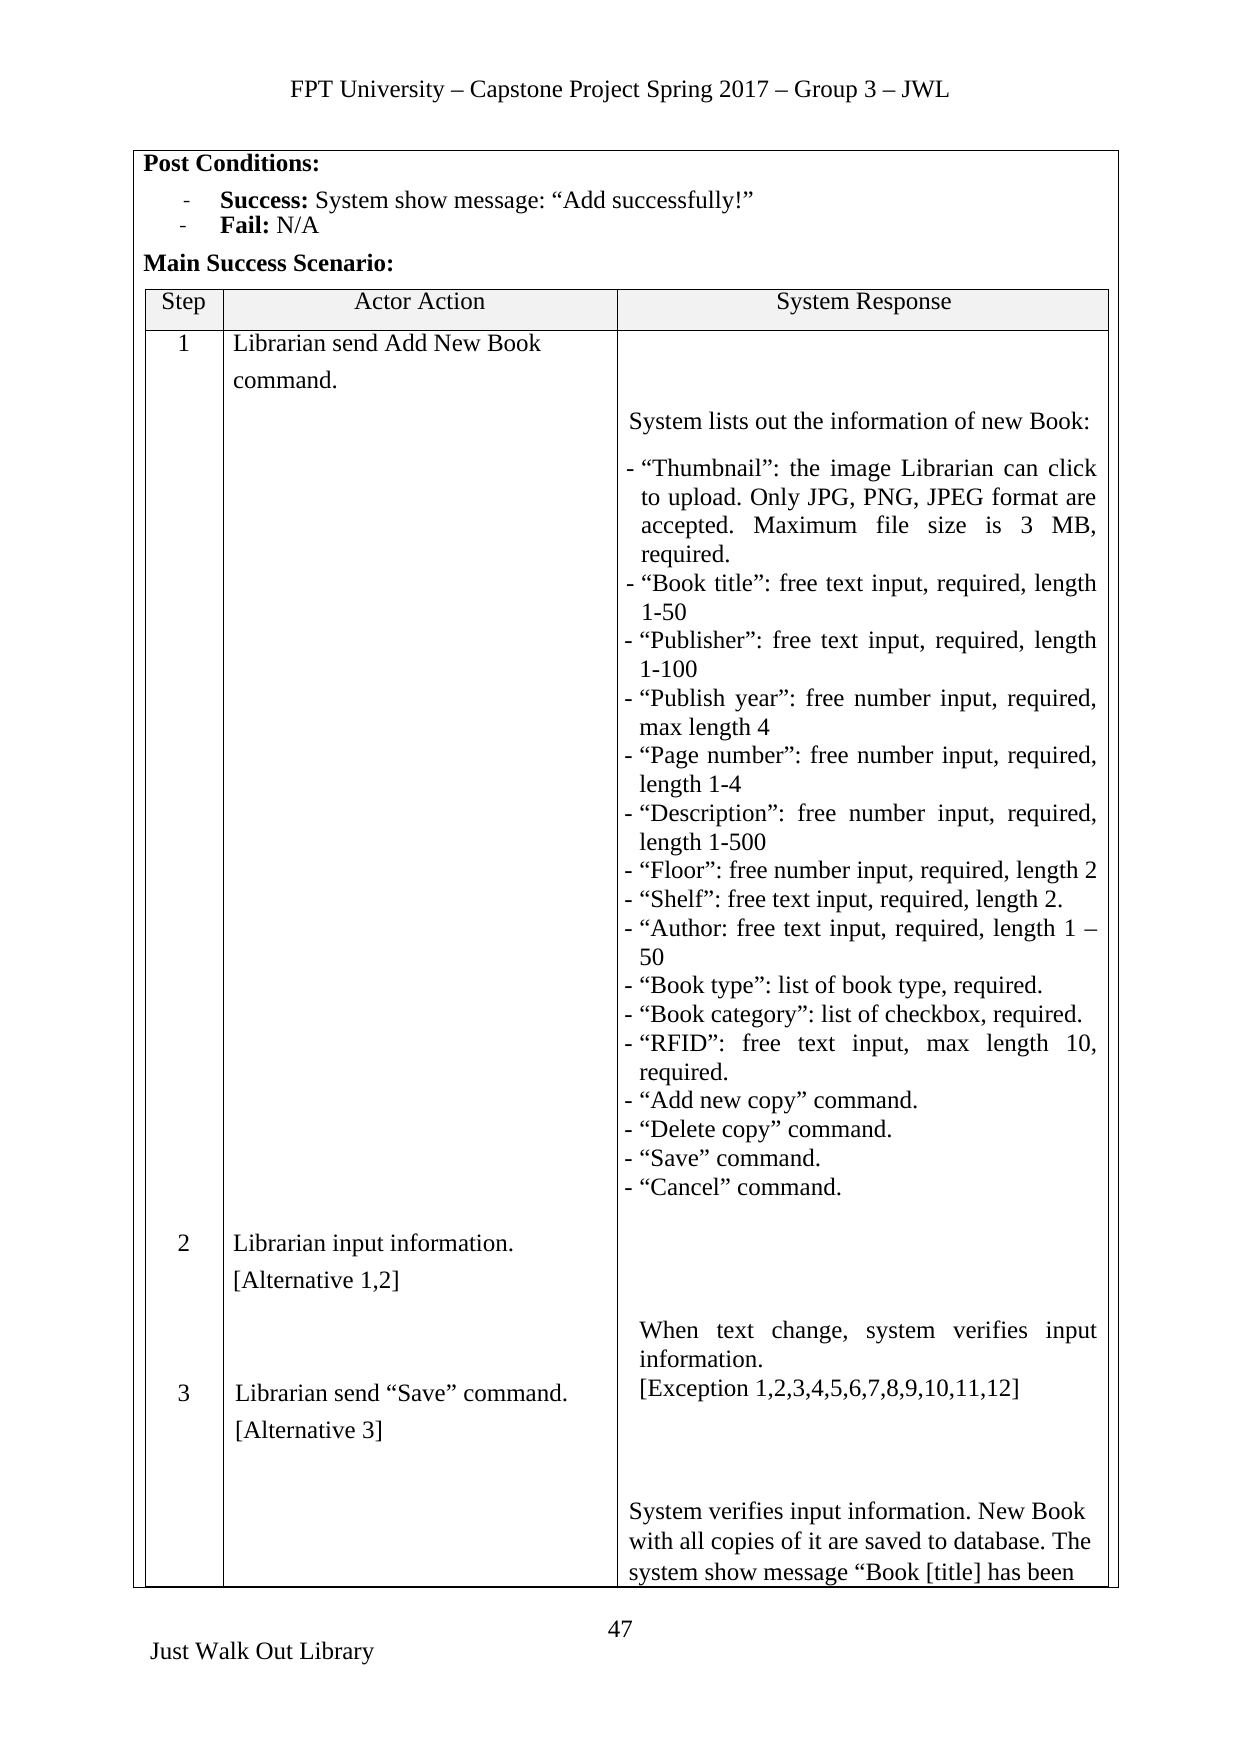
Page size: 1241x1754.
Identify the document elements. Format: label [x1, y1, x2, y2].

table_cell [134, 151, 1118, 1587]
